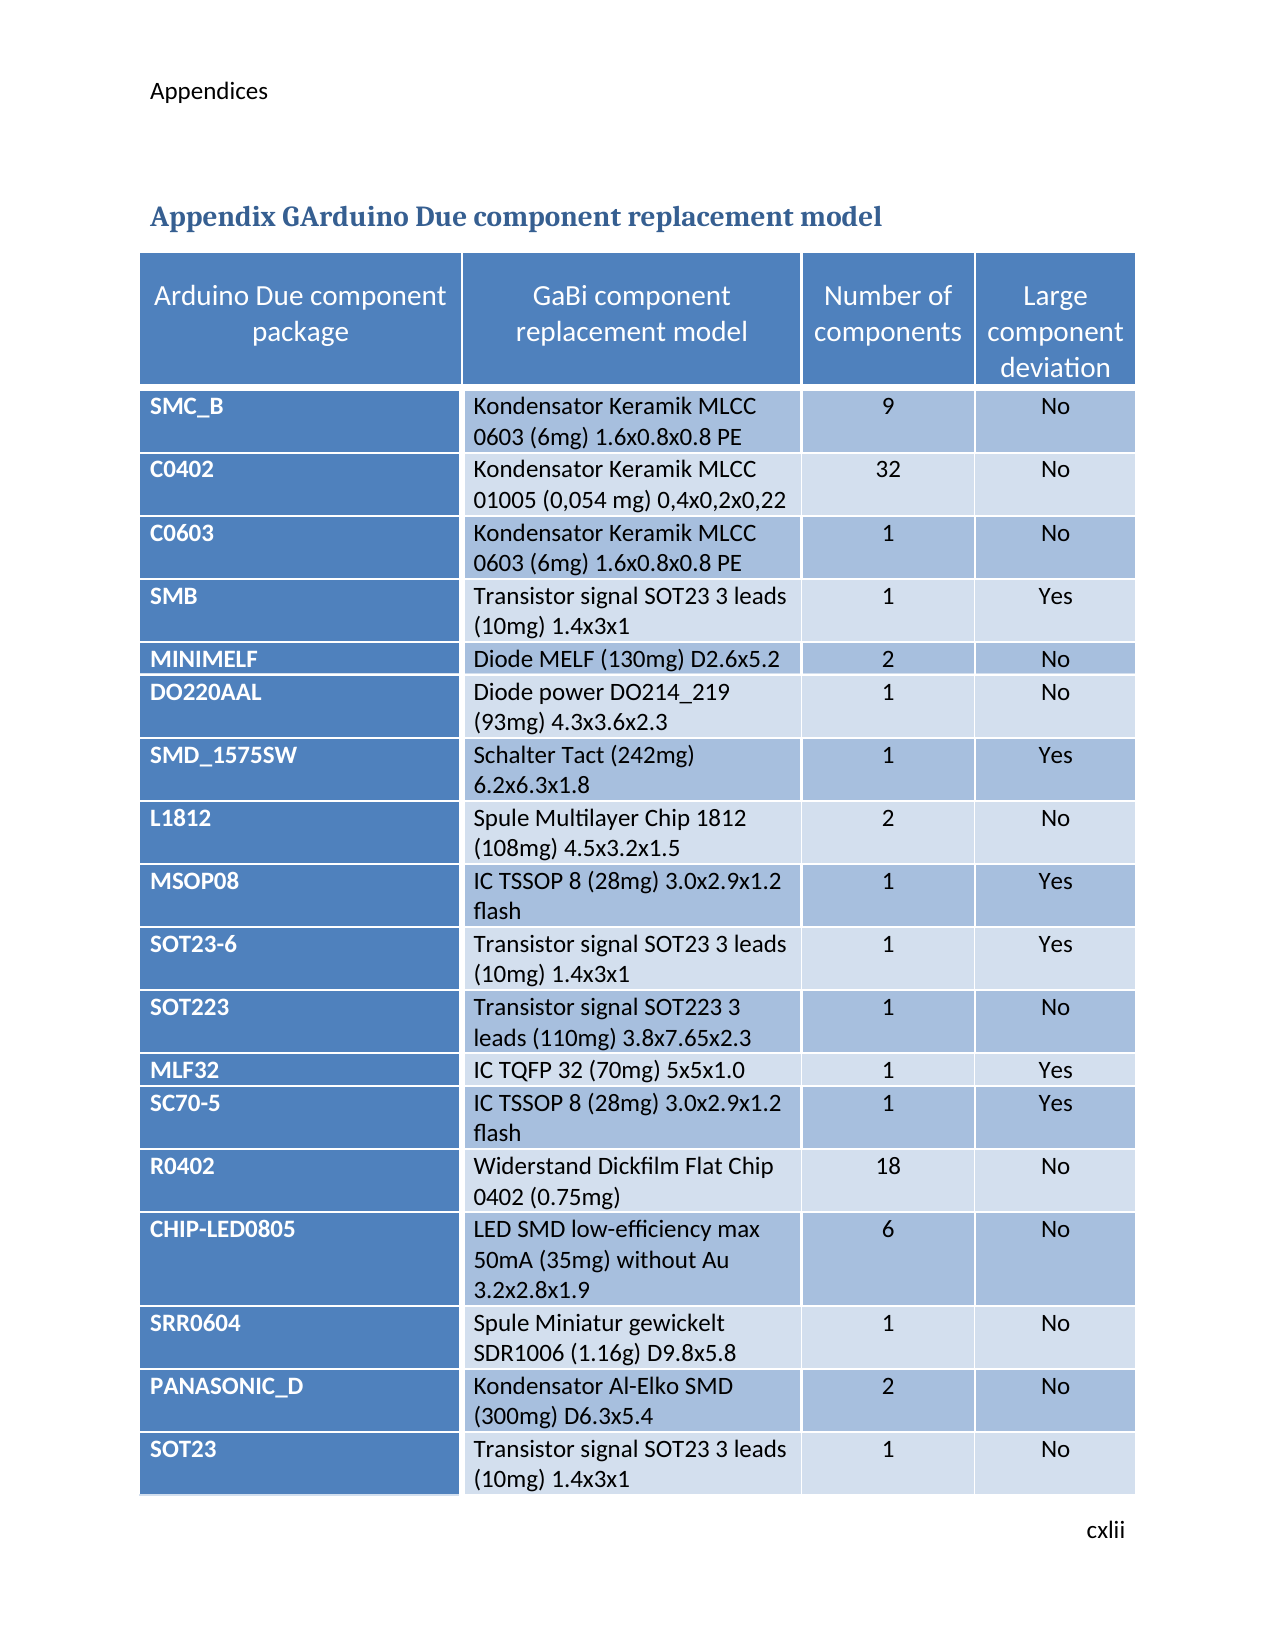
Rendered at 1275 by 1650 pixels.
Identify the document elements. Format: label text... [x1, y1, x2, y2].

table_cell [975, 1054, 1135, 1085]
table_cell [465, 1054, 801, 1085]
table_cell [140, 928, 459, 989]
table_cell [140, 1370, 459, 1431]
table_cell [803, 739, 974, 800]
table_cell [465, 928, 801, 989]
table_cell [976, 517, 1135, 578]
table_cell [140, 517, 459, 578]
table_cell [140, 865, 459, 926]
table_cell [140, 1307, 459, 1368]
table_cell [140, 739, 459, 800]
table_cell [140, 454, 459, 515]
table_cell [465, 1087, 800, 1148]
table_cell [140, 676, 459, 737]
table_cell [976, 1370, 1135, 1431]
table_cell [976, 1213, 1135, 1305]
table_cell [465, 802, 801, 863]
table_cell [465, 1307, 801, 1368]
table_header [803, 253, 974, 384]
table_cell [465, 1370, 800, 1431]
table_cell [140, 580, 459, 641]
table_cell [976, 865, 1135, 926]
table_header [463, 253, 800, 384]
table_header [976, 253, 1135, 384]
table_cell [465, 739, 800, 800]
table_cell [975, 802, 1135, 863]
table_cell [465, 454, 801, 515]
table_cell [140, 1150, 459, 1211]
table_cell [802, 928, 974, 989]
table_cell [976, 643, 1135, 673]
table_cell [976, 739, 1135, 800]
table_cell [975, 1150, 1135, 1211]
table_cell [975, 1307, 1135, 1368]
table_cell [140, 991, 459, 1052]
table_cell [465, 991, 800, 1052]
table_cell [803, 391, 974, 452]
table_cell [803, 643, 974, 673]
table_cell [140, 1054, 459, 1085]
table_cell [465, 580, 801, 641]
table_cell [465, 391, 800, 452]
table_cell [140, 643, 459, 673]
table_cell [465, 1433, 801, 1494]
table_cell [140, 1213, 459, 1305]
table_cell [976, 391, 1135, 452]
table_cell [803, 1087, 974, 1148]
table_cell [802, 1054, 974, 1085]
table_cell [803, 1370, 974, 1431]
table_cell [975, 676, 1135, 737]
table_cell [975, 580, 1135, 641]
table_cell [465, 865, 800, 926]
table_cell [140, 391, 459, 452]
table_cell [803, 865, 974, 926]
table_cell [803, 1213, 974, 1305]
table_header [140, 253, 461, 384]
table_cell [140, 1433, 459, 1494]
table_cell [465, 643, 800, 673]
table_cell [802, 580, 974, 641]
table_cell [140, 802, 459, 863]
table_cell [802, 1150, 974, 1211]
list Arduino Due component replacement model [150, 200, 1125, 233]
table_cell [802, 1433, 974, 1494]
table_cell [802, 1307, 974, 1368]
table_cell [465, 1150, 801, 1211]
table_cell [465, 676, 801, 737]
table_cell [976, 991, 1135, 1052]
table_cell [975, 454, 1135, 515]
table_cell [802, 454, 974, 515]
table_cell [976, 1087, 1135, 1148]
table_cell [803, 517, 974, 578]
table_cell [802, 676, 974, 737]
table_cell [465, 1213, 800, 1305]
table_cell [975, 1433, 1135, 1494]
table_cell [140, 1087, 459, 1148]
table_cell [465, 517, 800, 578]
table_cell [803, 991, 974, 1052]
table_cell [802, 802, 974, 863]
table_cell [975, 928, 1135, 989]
